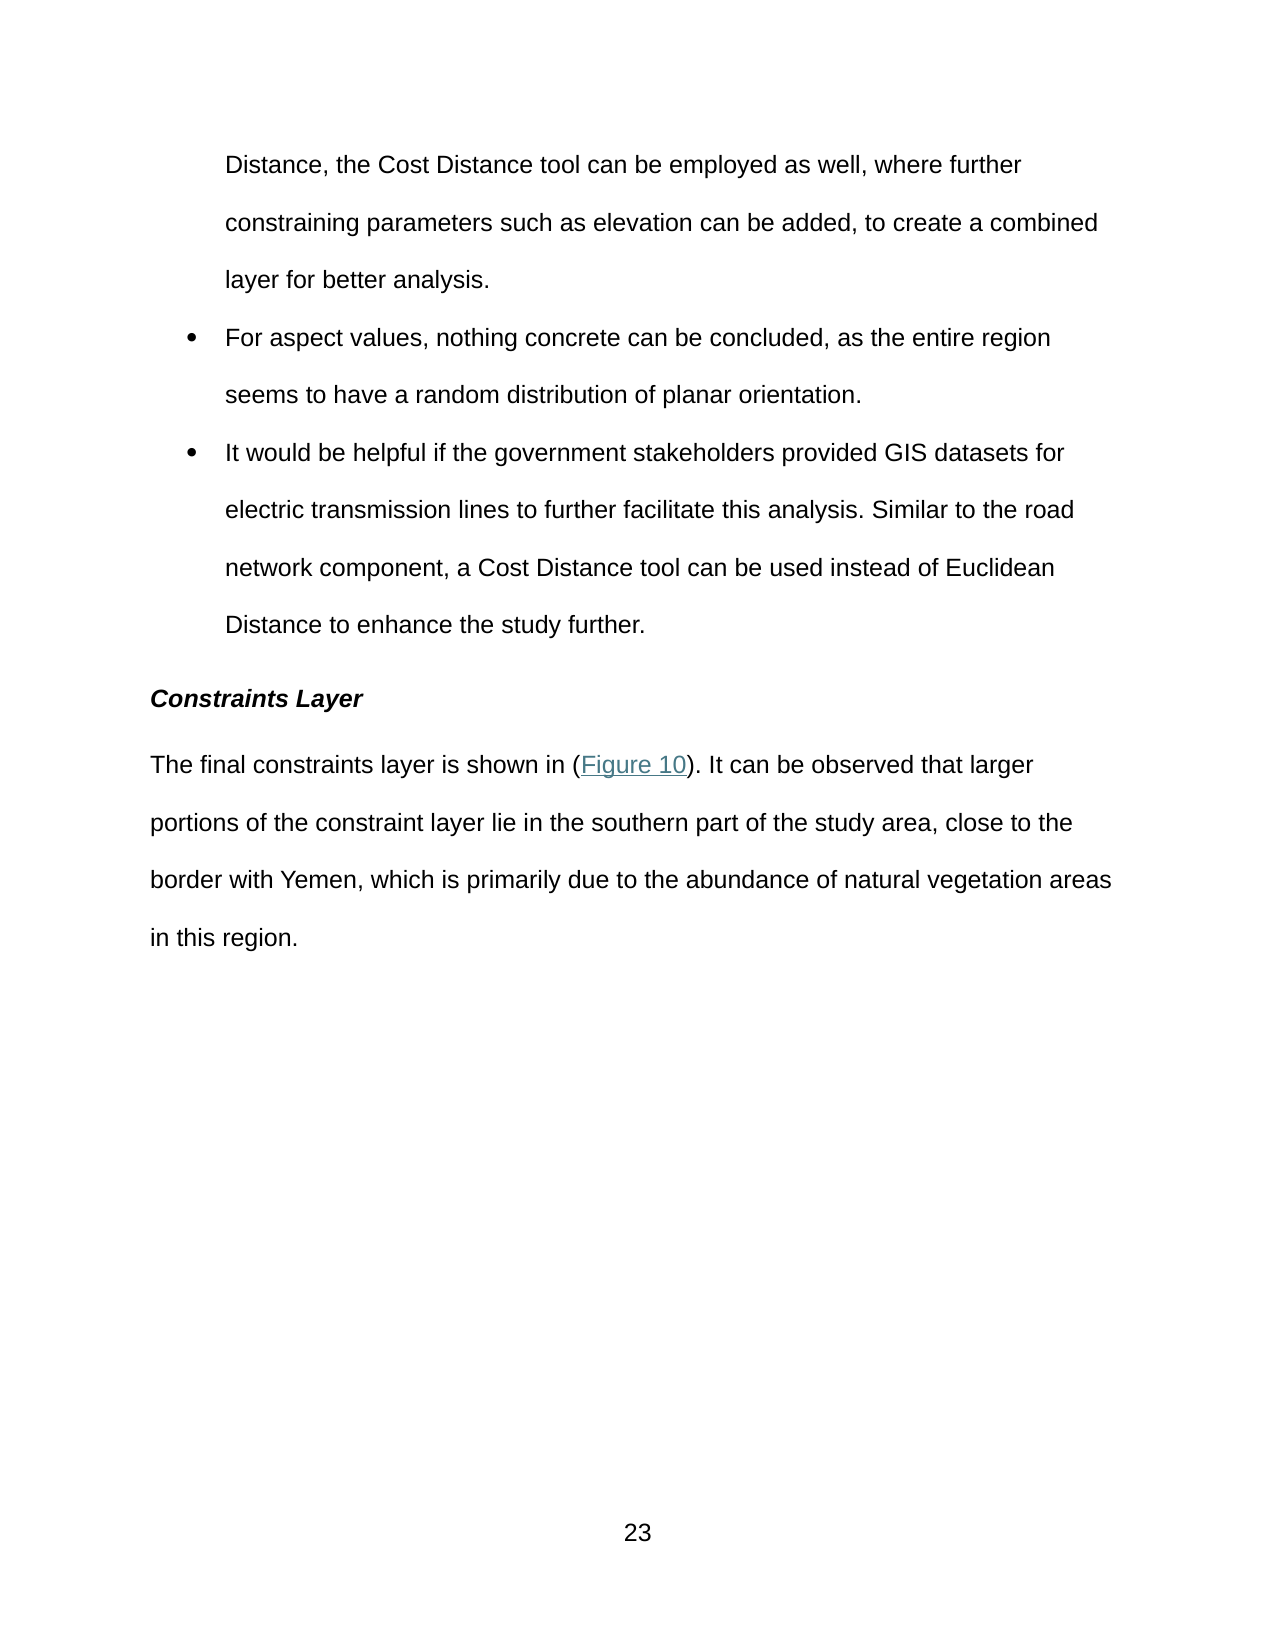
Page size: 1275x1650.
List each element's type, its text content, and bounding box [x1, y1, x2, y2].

subtitle Constraints Layer [150, 684, 1125, 713]
list For aspect values, nothing concrete can be concluded, as the entire region seems to have a random distribution of planar orientation. [187, 322, 1125, 409]
list It would be helpful if the government stakeholders provided GIS datasets for electric transmission lines to further facilitate this analysis. Similar to the road network component, a Cost Distance tool can be used instead of Euclidean Distance to enhance the study further. [187, 438, 1125, 639]
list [187, 150, 1125, 294]
text The final constraints layer is shown in (Figure 10). It can be observed that larger portions of the constraint layer lie in the southern part of the study area, close to the border with Yemen, which is primarily due to the abundance of natural vegetation areas in this region. [150, 750, 1125, 951]
